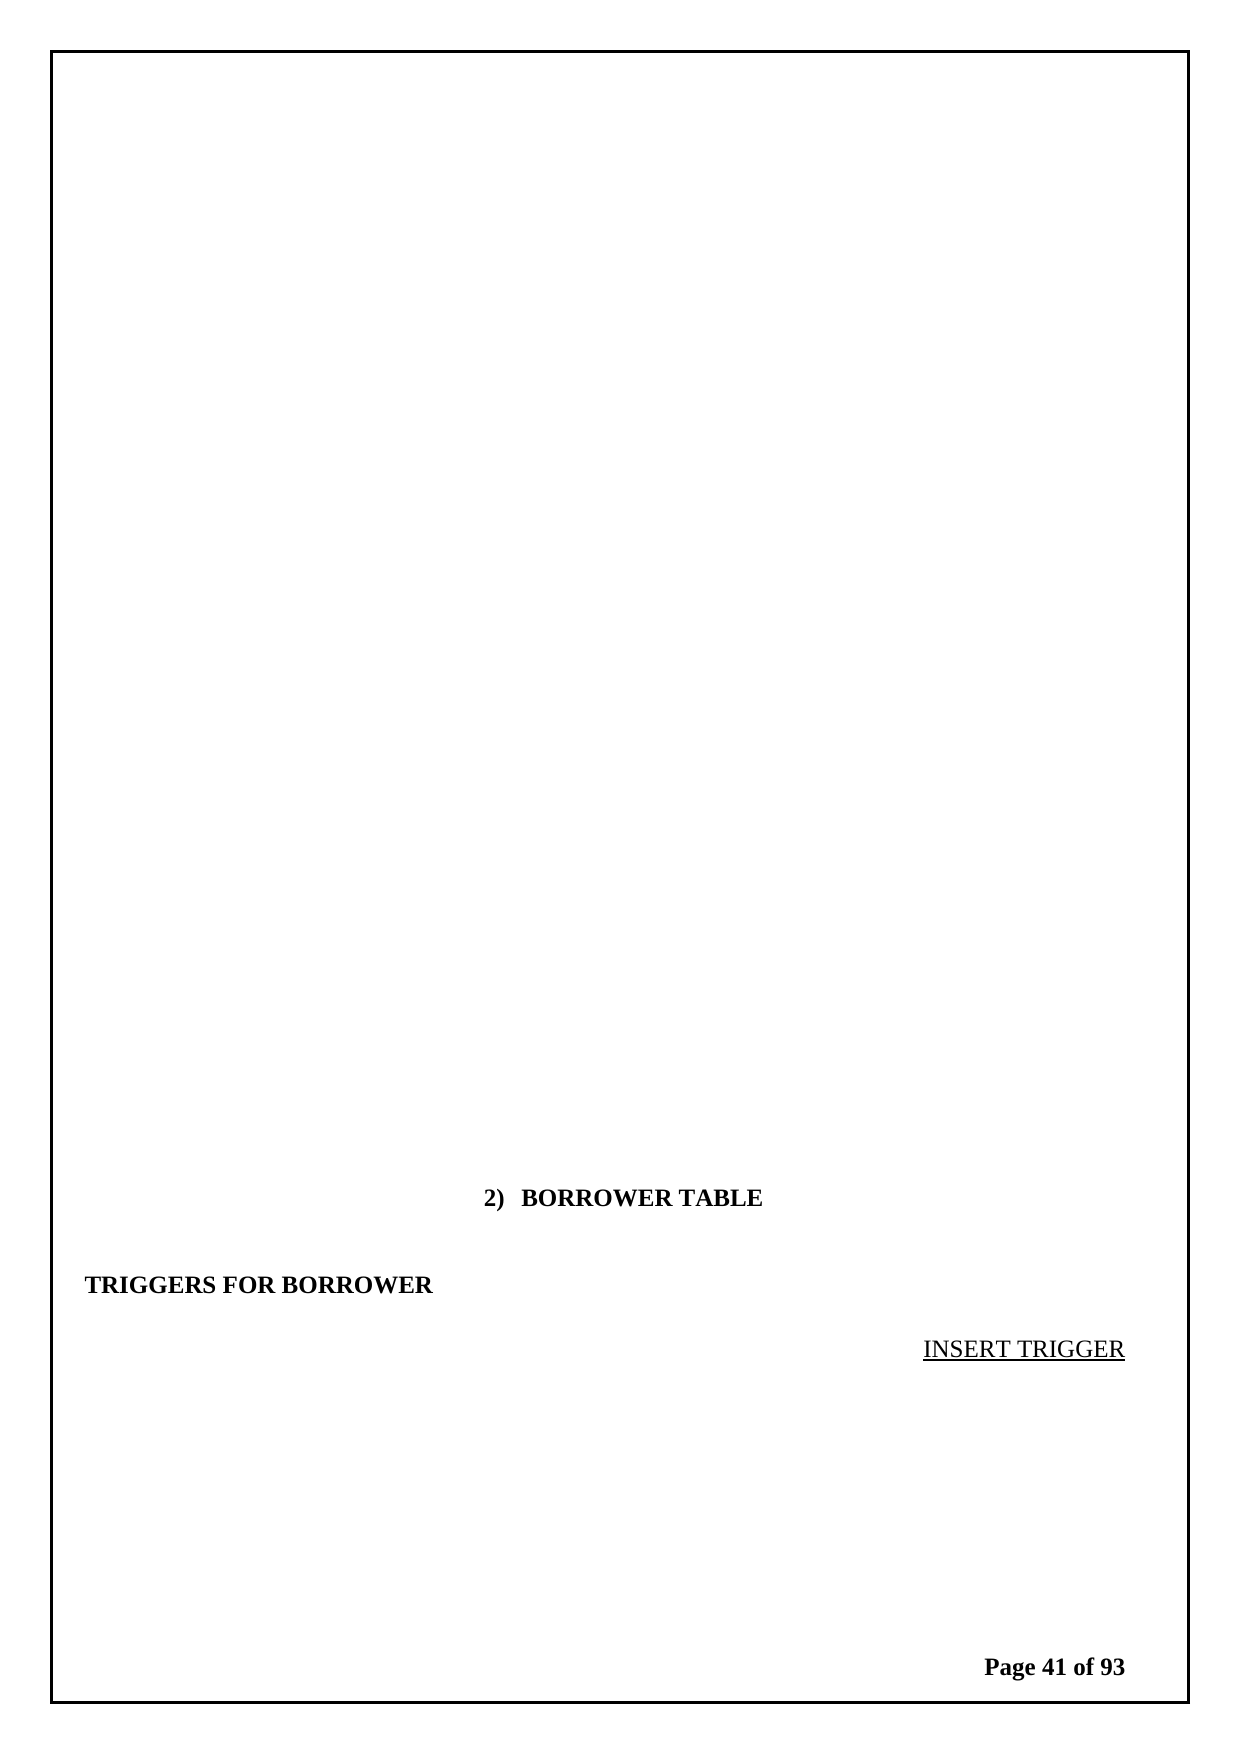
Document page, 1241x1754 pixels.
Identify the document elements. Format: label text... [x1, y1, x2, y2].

subtitle BORROWER TABLE [122, 1183, 1125, 1212]
text TRIGGERS FOR BORROWER [84, 1270, 1125, 1299]
text INSERT TRIGGER [84, 1334, 1125, 1363]
